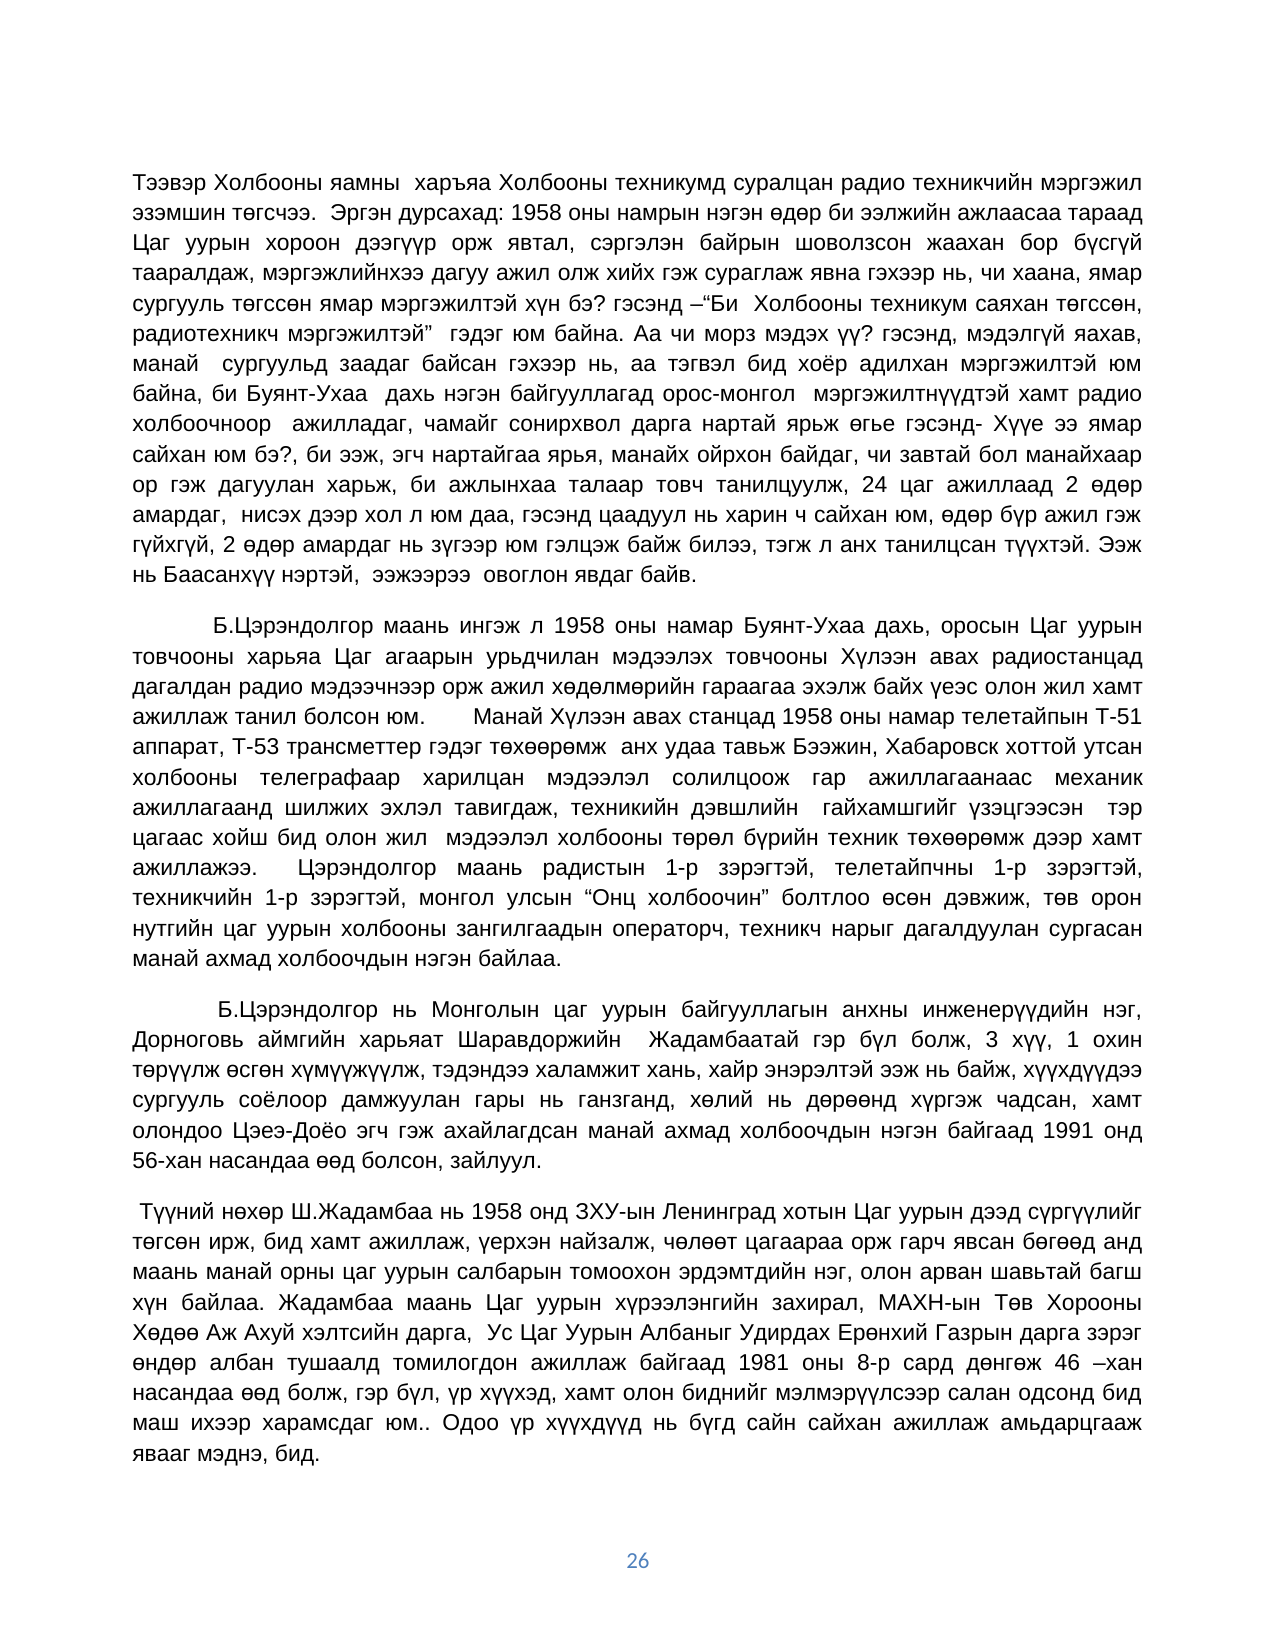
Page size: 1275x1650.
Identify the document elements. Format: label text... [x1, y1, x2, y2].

text Б.Цэрэндолгор нь Монголын цаг уурын байгууллагын анхны инженерүүдийн нэг, Дорноговь аймгийн харьяат Шаравдоржийн Жадамбаатай гэр бүл болж, 3 хүү, 1 охин төрүүлж өсгөн хүмүүжүүлж, тэдэндээ халамжит хань, хайр энэрэлтэй ээж нь байж, хүүхдүүдээ сургууль соёлоор дамжуулан гары нь ганзганд, хөлий нь дөрөөнд хүргэж чадсан, хамт олондоо Цэеэ-Доёо эгч гэж ахайлагдсан манай ахмад холбоочдын нэгэн байгаад 1991 онд 56-хан насандаа өөд болсон, зайлуул. [132, 996, 1143, 1173]
text Түүний нөхөр Ш.Жадамбаа нь 1958 онд ЗХУ-ын Ленинград хотын Цаг уурын дээд сүргүүлийг төгсөн ирж, бид хамт ажиллаж, үерхэн найзалж, чөлөөт цагаараа орж гарч явсан бөгөөд анд маань манай орны цаг уурын салбарын томоохон эрдэмтдийн нэг, олон арван шавьтай багш хүн байлаа. Жадамбаа маань Цаг уурын хүрээлэнгийн захирал, МАХН-ын Төв Хорооны Хөдөө Аж Ахуй хэлтсийн дарга, Ус Цаг Уурын Албаныг Удирдах Ерөнхий Газрын дарга зэрэг өндөр албан тушаалд томилогдон ажиллаж байгаад 1981 оны 8-р сард дөнгөж 46 –хан насандаа өөд болж, гэр бүл, үр хүүхэд, хамт олон биднийг мэлмэрүүлсээр салан одсонд бид маш ихээр харамсдаг юм.. Одоо үр хүүхдүүд нь бүгд сайн сайхан ажиллаж амьдарцгааж явааг мэднэ, бид. [132, 1198, 1143, 1466]
text Б.Цэрэндолгор маань ингэж л 1958 оны намар Буянт-Ухаа дахь, оросын Цаг уурын товчооны харьяа Цаг агаарын урьдчилан мэдээлэх товчооны Хүлээн авах радиостанцад дагалдан радио мэдээчнээр орж ажил хөдөлмөрийн гараагаа эхэлж байх үеэс олон жил хамт ажиллаж танил болсон юм. Манай Хүлээн авах станцад 1958 оны намар телетайпын Т-51 аппарат, Т-53 трансметтер гэдэг төхөөрөмж анх удаа тавьж Бээжин, Хабаровск хоттой утсан холбооны телеграфаар харилцан мэдээлэл солилцоож гар ажиллагаанаас механик ажиллагаанд шилжих эхлэл тавигдаж, техникийн дэвшлийн гайхамшгийг үзэцгээсэн тэр цагаас хойш бид олон жил мэдээлэл холбооны төрөл бүрийн техник төхөөрөмж дээр хамт ажиллажээ. Цэрэндолгор маань радистын 1-р зэрэгтэй, телетайпчны 1-р зэрэгтэй, техникчийн 1-р зэрэгтэй, монгол улсын “Онц холбоочин” болтлоо өсөн дэвжиж, төв орон нутгийн цаг уурын холбооны зангилгаадын операторч, техникч нарыг дагалдуулан сургасан манай ахмад холбоочдын нэгэн байлаа. [132, 612, 1143, 971]
